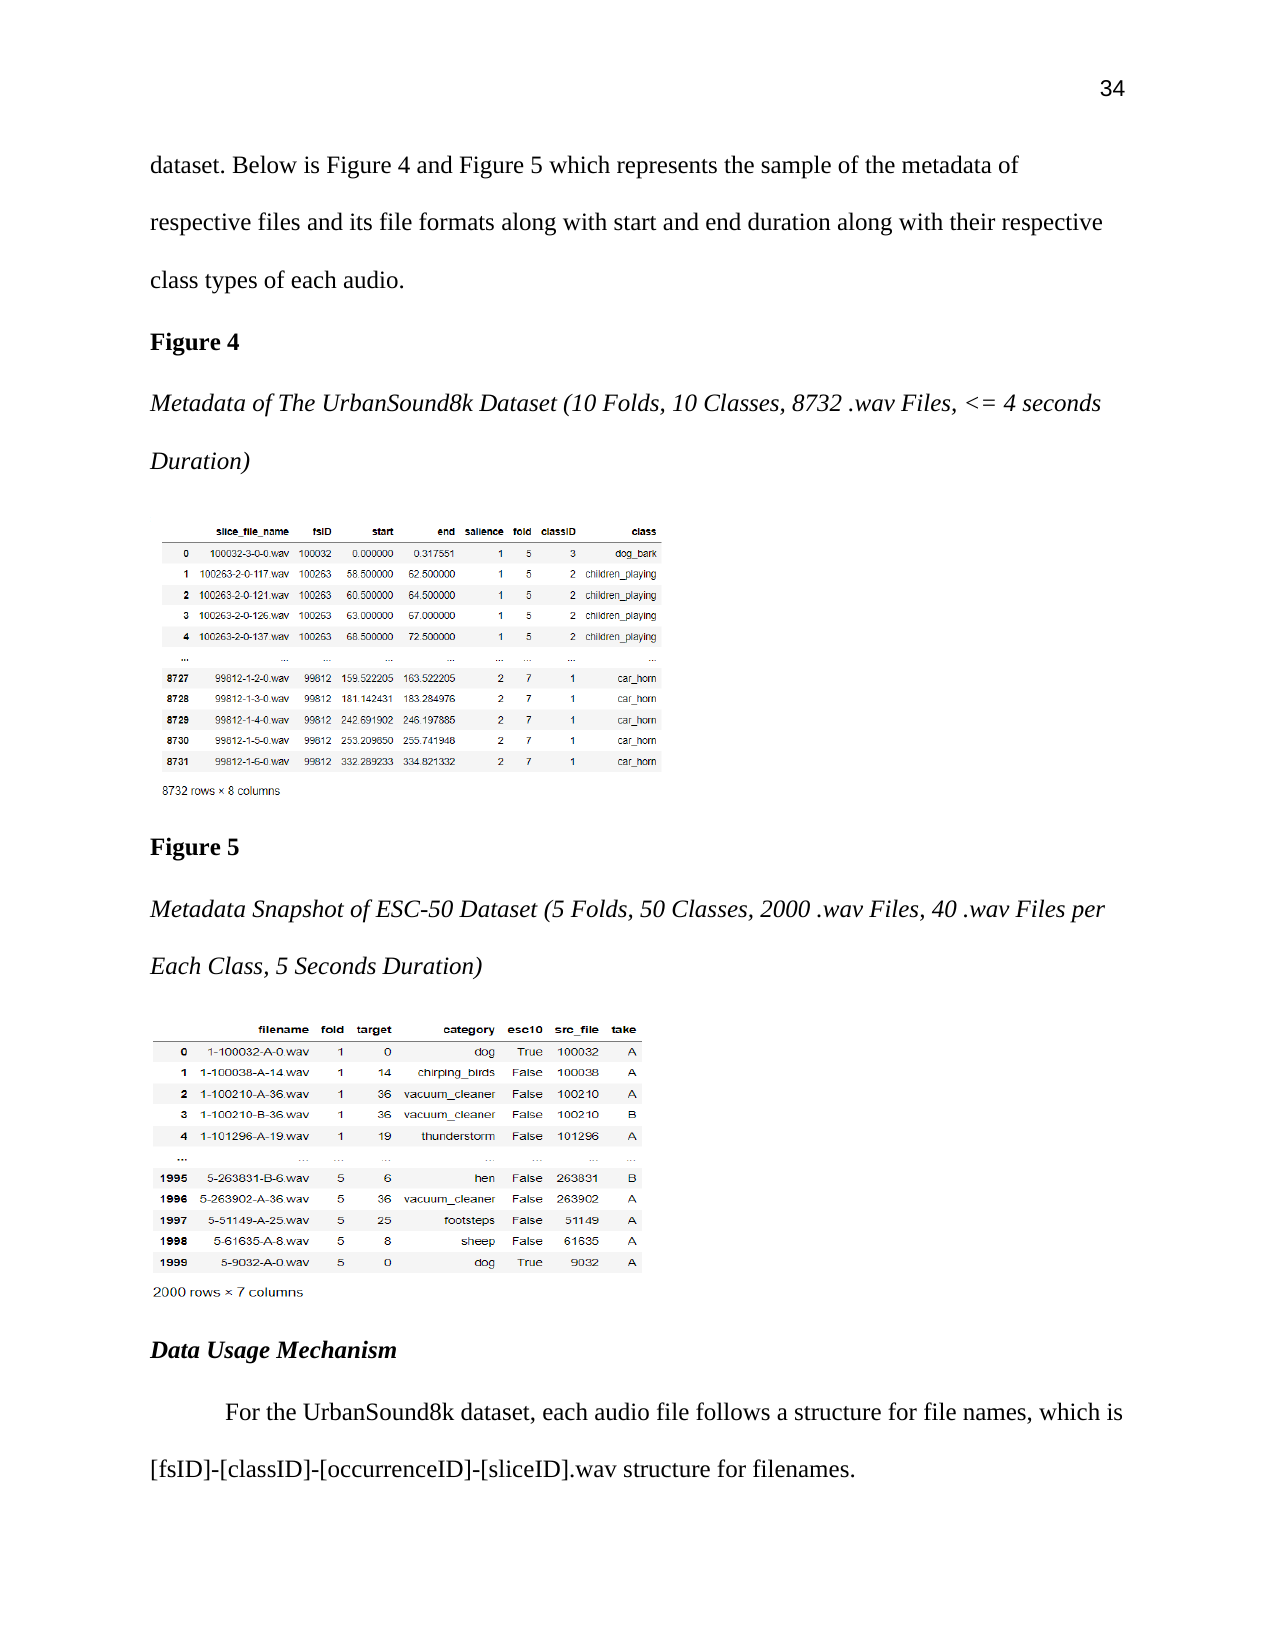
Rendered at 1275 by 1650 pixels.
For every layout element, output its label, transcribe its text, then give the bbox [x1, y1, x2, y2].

text Figure 5 [150, 832, 1125, 861]
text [150, 150, 1125, 294]
text Figure 4 [150, 327, 1125, 355]
text Data Usage Mechanism [150, 1335, 1125, 1364]
text Metadata Snapshot of ESC-50 Dataset (5 Folds, 50 Classes, 2000 .wav Files, 40 .wav Files per Each Class, 5 Seconds Duration) [150, 894, 1125, 980]
text Metadata of The UrbanSound8k Dataset (10 Folds, 10 Classes, 8732 .wav Files, <= 4 seconds Duration) [150, 388, 1125, 474]
text For the UrbanSound8k dataset, each audio file follows a structure for file names, which is [fsID]-[classID]-[occurrenceID]-[sliceID].wav structure for filenames. [150, 1397, 1125, 1483]
picture [150, 1013, 665, 1305]
picture [150, 507, 712, 802]
